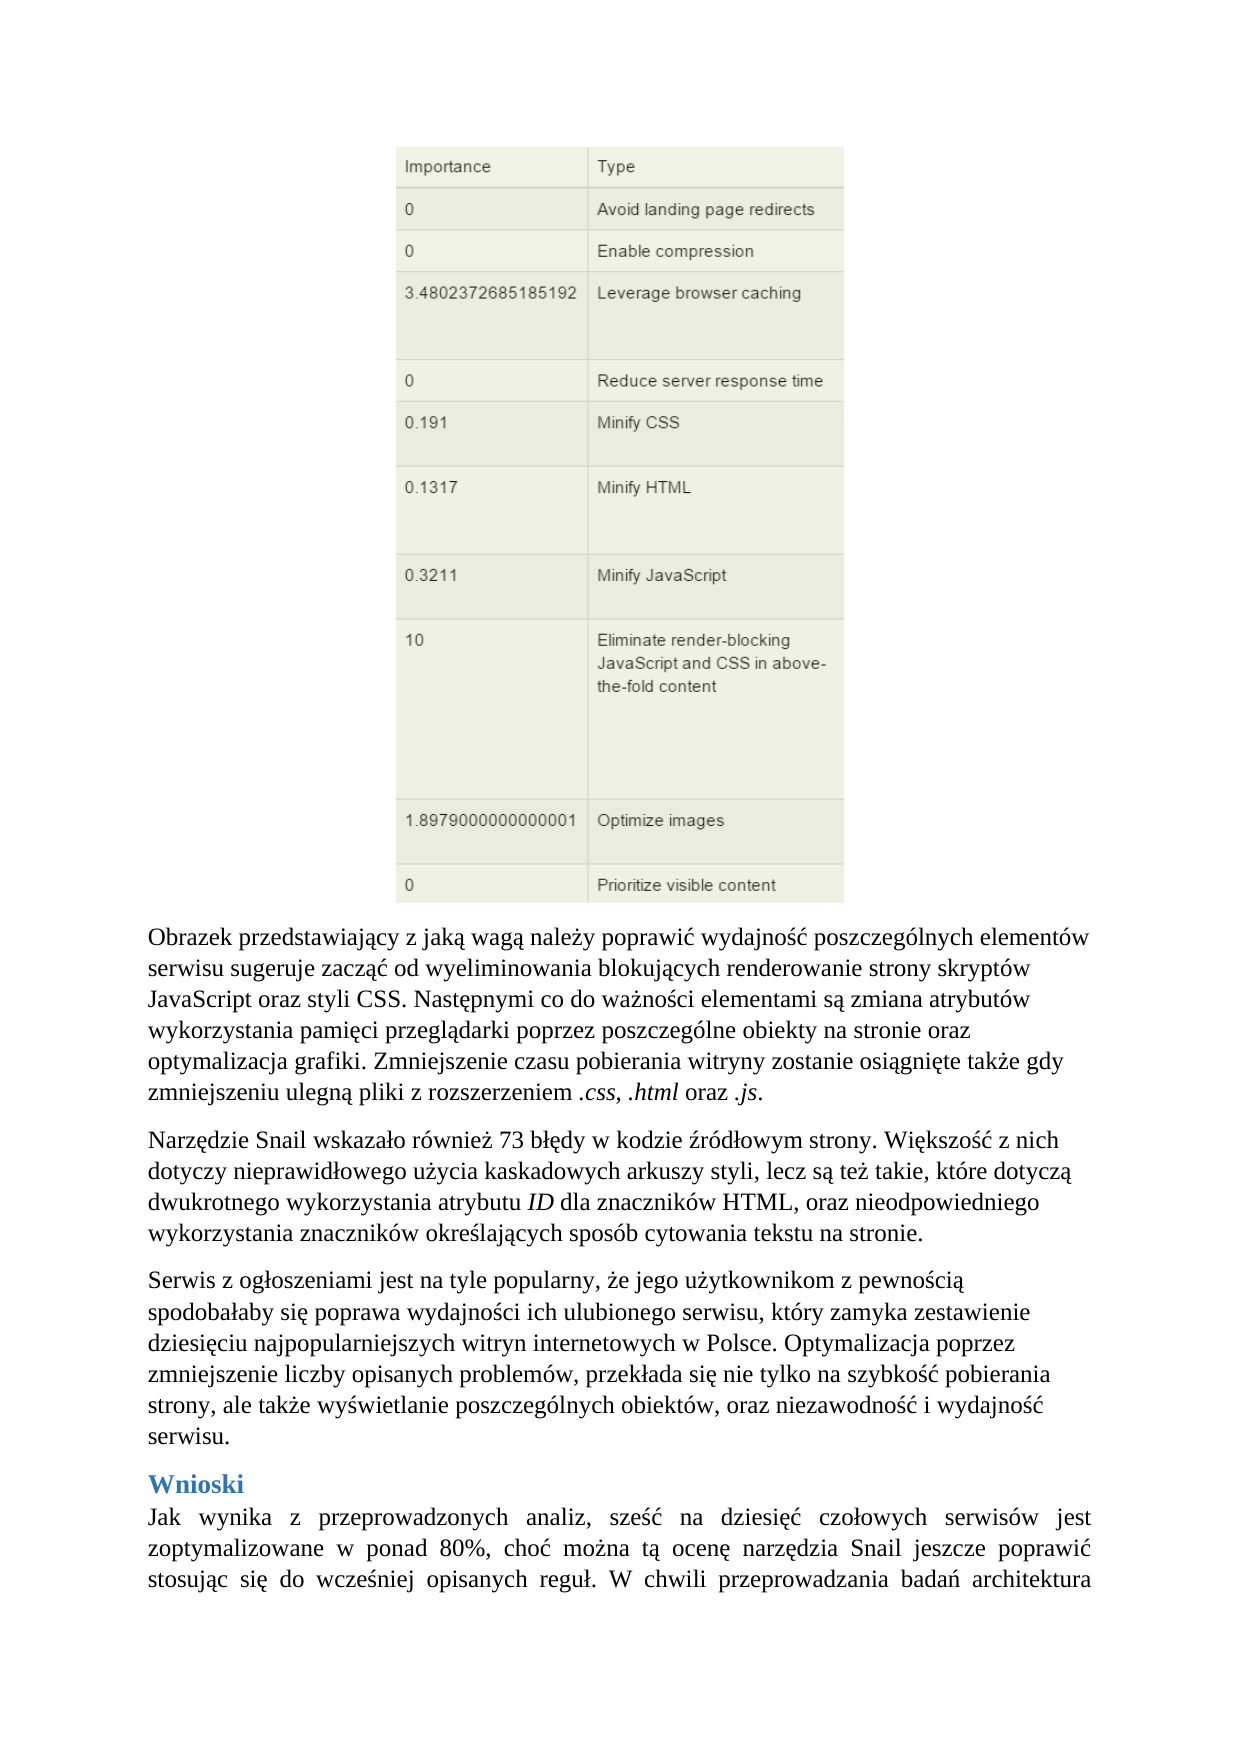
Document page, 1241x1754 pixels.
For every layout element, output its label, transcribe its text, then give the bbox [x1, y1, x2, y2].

text Obrazek przedstawiający z jaką wagą należy poprawić wydajność poszczególnych elementów serwisu sugeruje zacząć od wyeliminowania blokujących renderowanie strony skryptów JavaScript oraz styli CSS. Następnymi co do ważności elementami są zmiana atrybutów wykorzystania pamięci przeglądarki poprzez poszczególne obiekty na stronie oraz optymalizacja grafiki. Zmniejszenie czasu pobierania witryny zostanie osiągnięte także gdy zmniejszeniu ulegną pliki z rozszerzeniem .css, .html oraz .js. [148, 922, 1093, 1106]
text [148, 1502, 1093, 1593]
text Serwis z ogłoszeniami jest na tyle popularny, że jego użytkownikom z pewnością spodobałaby się poprawa wydajności ich ulubionego serwisu, który zamyka zestawienie dziesięciu najpopularniejszych witryn internetowych w Polsce. Optymalizacja poprzez zmniejszenie liczby opisanych problemów, przekłada się nie tylko na szybkość pobierania strony, ale także wyświetlanie poszczególnych obiektów, oraz niezawodność i wydajność serwisu. [148, 1266, 1093, 1449]
subtitle Wnioski [148, 1468, 1093, 1499]
picture [396, 147, 844, 903]
text Narzędzie Snail wskazało również 73 błędy w kodzie źródłowym strony. Większość z nich dotyczy nieprawidłowego użycia kaskadowych arkuszy styli, lecz są też takie, które dotyczą dwukrotnego wykorzystania atrybutu ID dla znaczników HTML, oraz nieodpowiedniego wykorzystania znaczników określających sposób cytowania tekstu na stronie. [148, 1125, 1093, 1247]
